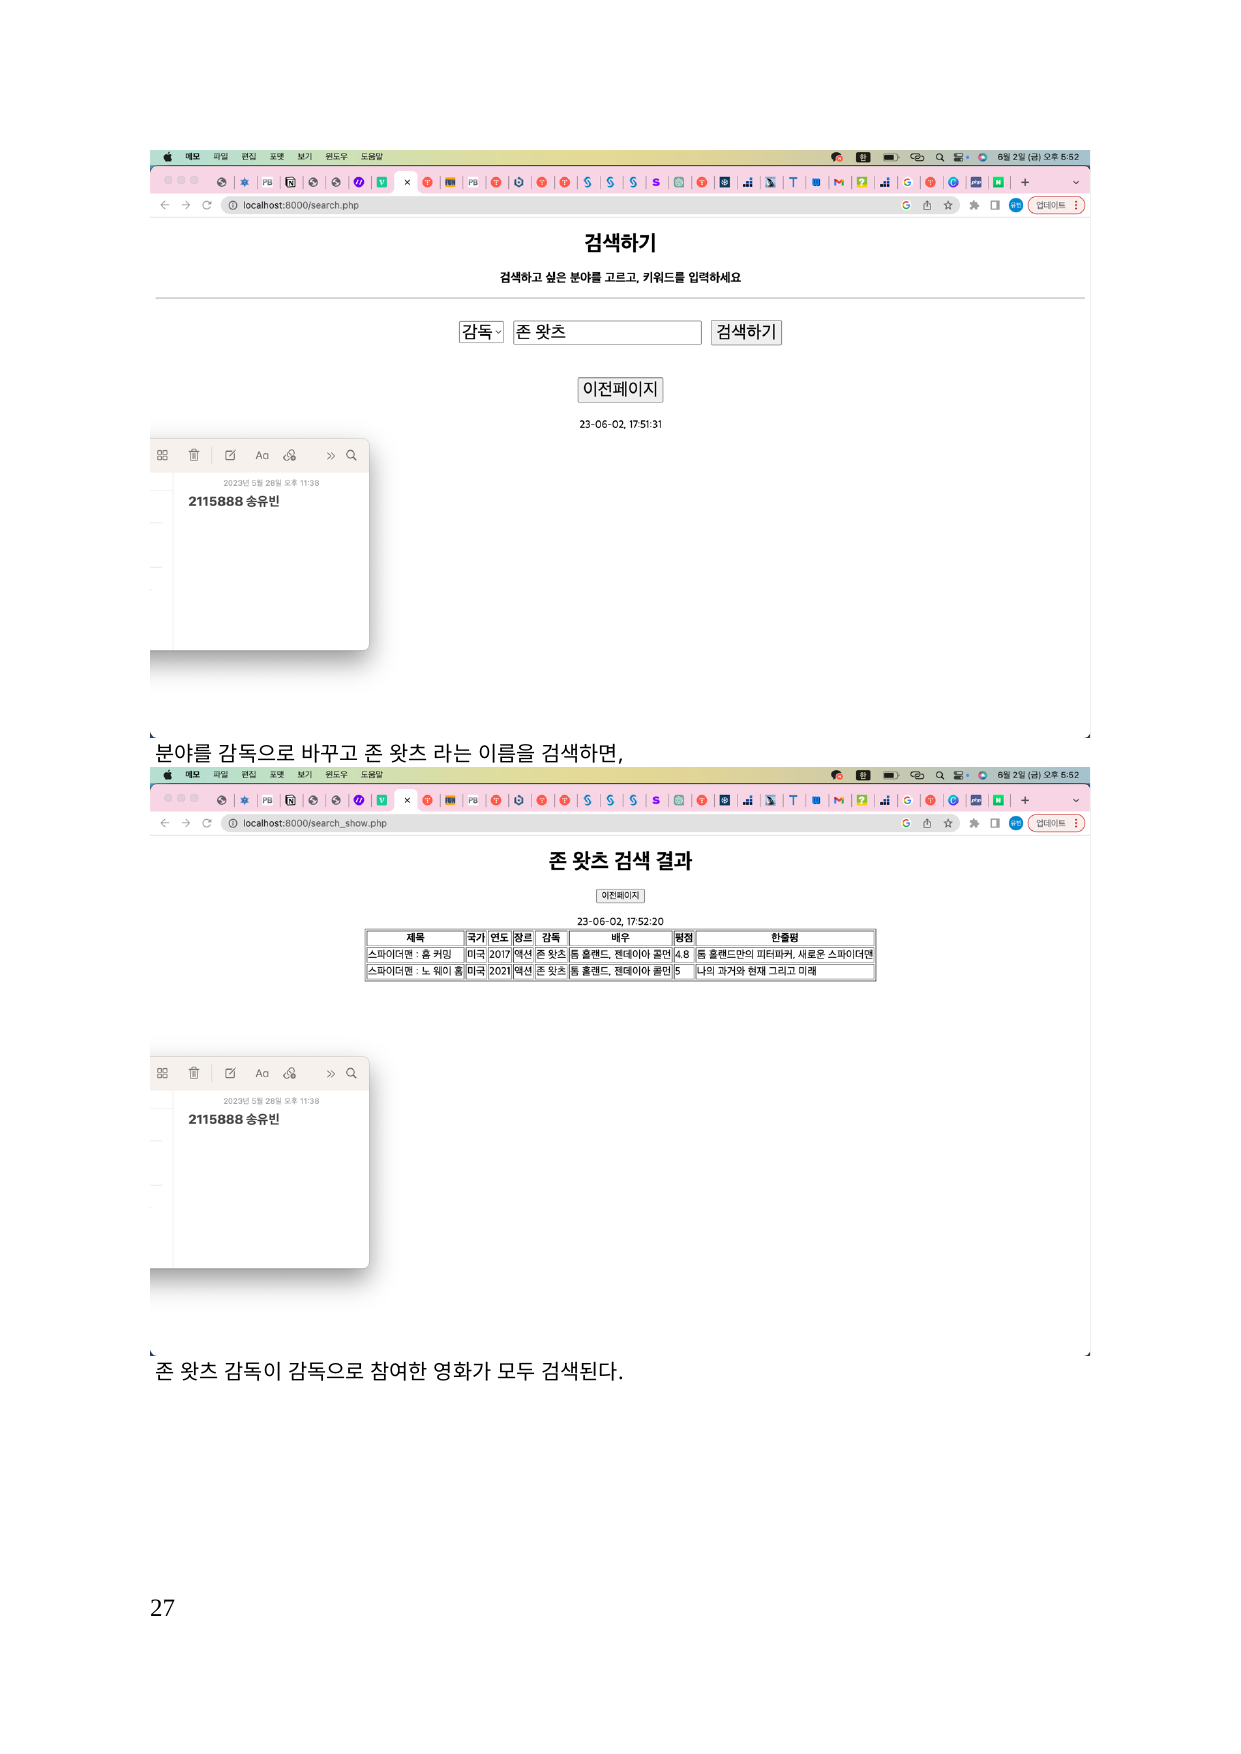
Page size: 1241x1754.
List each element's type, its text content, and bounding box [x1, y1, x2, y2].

text 분야를 감독으로 바꾸고 존 왓츠 라는 이름을 검색하면, [150, 738, 1090, 767]
text 존 왓츠 감독이 감독으로 참여한 영화가 모두 검색된다. [150, 1356, 1090, 1386]
picture [150, 767, 1091, 1356]
picture [150, 150, 1091, 738]
